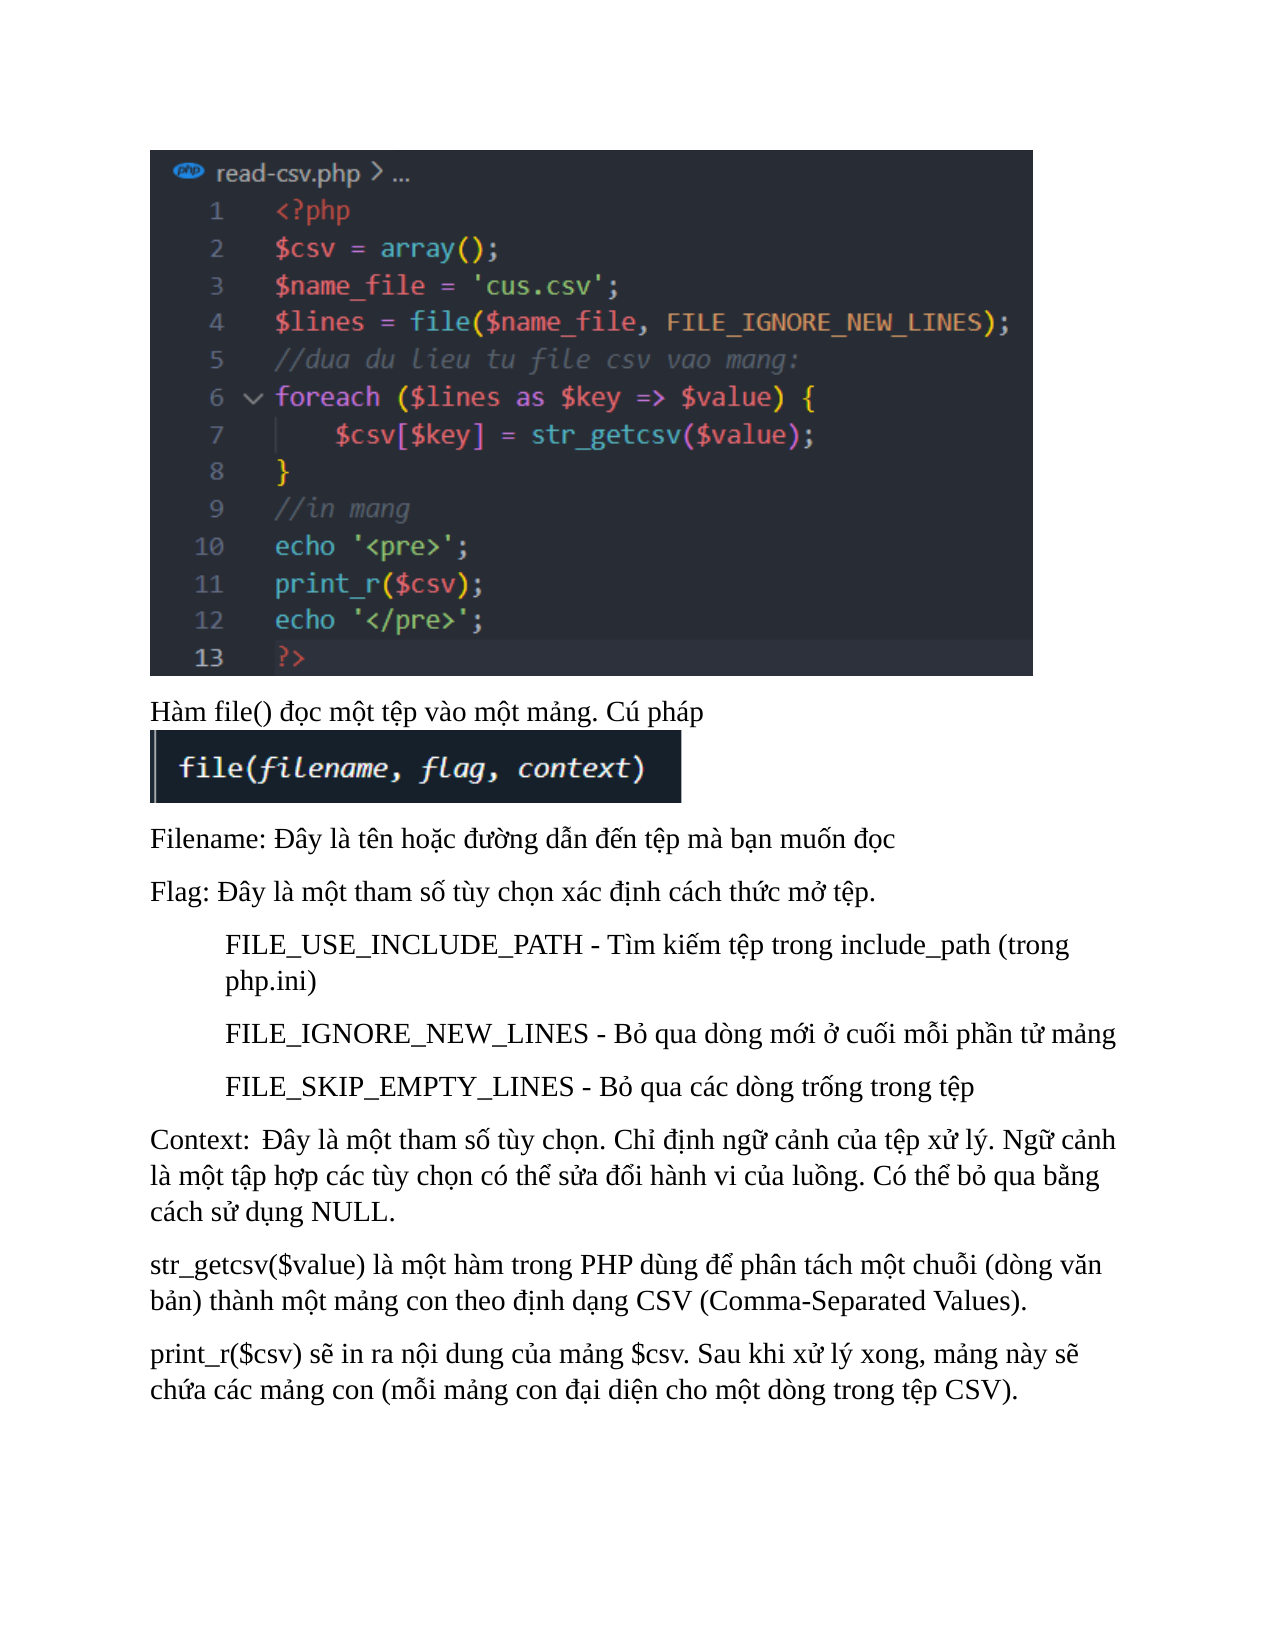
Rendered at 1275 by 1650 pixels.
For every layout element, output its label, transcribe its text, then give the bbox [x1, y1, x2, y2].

text Filename: Đây là tên hoặc đường dẫn đến tệp mà bạn muốn đọc [150, 822, 1125, 855]
text Context: Đây là một tham số tùy chọn. Chỉ định ngữ cảnh của tệp xử lý. Ngữ cảnh là một tập hợp các tùy chọn có thể sửa đổi hành vi của luồng. Có thể bỏ qua bằng cách sử dụng NULL. [150, 1122, 1125, 1228]
picture [150, 150, 1033, 676]
text FILE_IGNORE_NEW_LINES - Bỏ qua dòng mới ở cuối mỗi phần tử mảng [225, 1016, 1125, 1050]
picture [150, 730, 682, 803]
text print_r($csv) sẽ in ra nội dung của mảng $csv. Sau khi xử lý xong, mảng này sẽ chứa các mảng con (mỗi mảng con đại diện cho một dòng trong tệp CSV). [150, 1336, 1125, 1406]
text FILE_USE_INCLUDE_PATH - Tìm kiếm tệp trong include_path (trong php.ini) [225, 927, 1125, 997]
text str_getcsv($value) là một hàm trong PHP dùng để phân tách một chuỗi (dòng văn bản) thành một mảng con theo định dạng CSV (Comma-Separated Values). [150, 1247, 1125, 1317]
text Flag: Đây là một tham số tùy chọn xác định cách thức mở tệp. [150, 874, 1125, 908]
text FILE_SKIP_EMPTY_LINES - Bỏ qua các dòng trống trong tệp [225, 1069, 1125, 1103]
